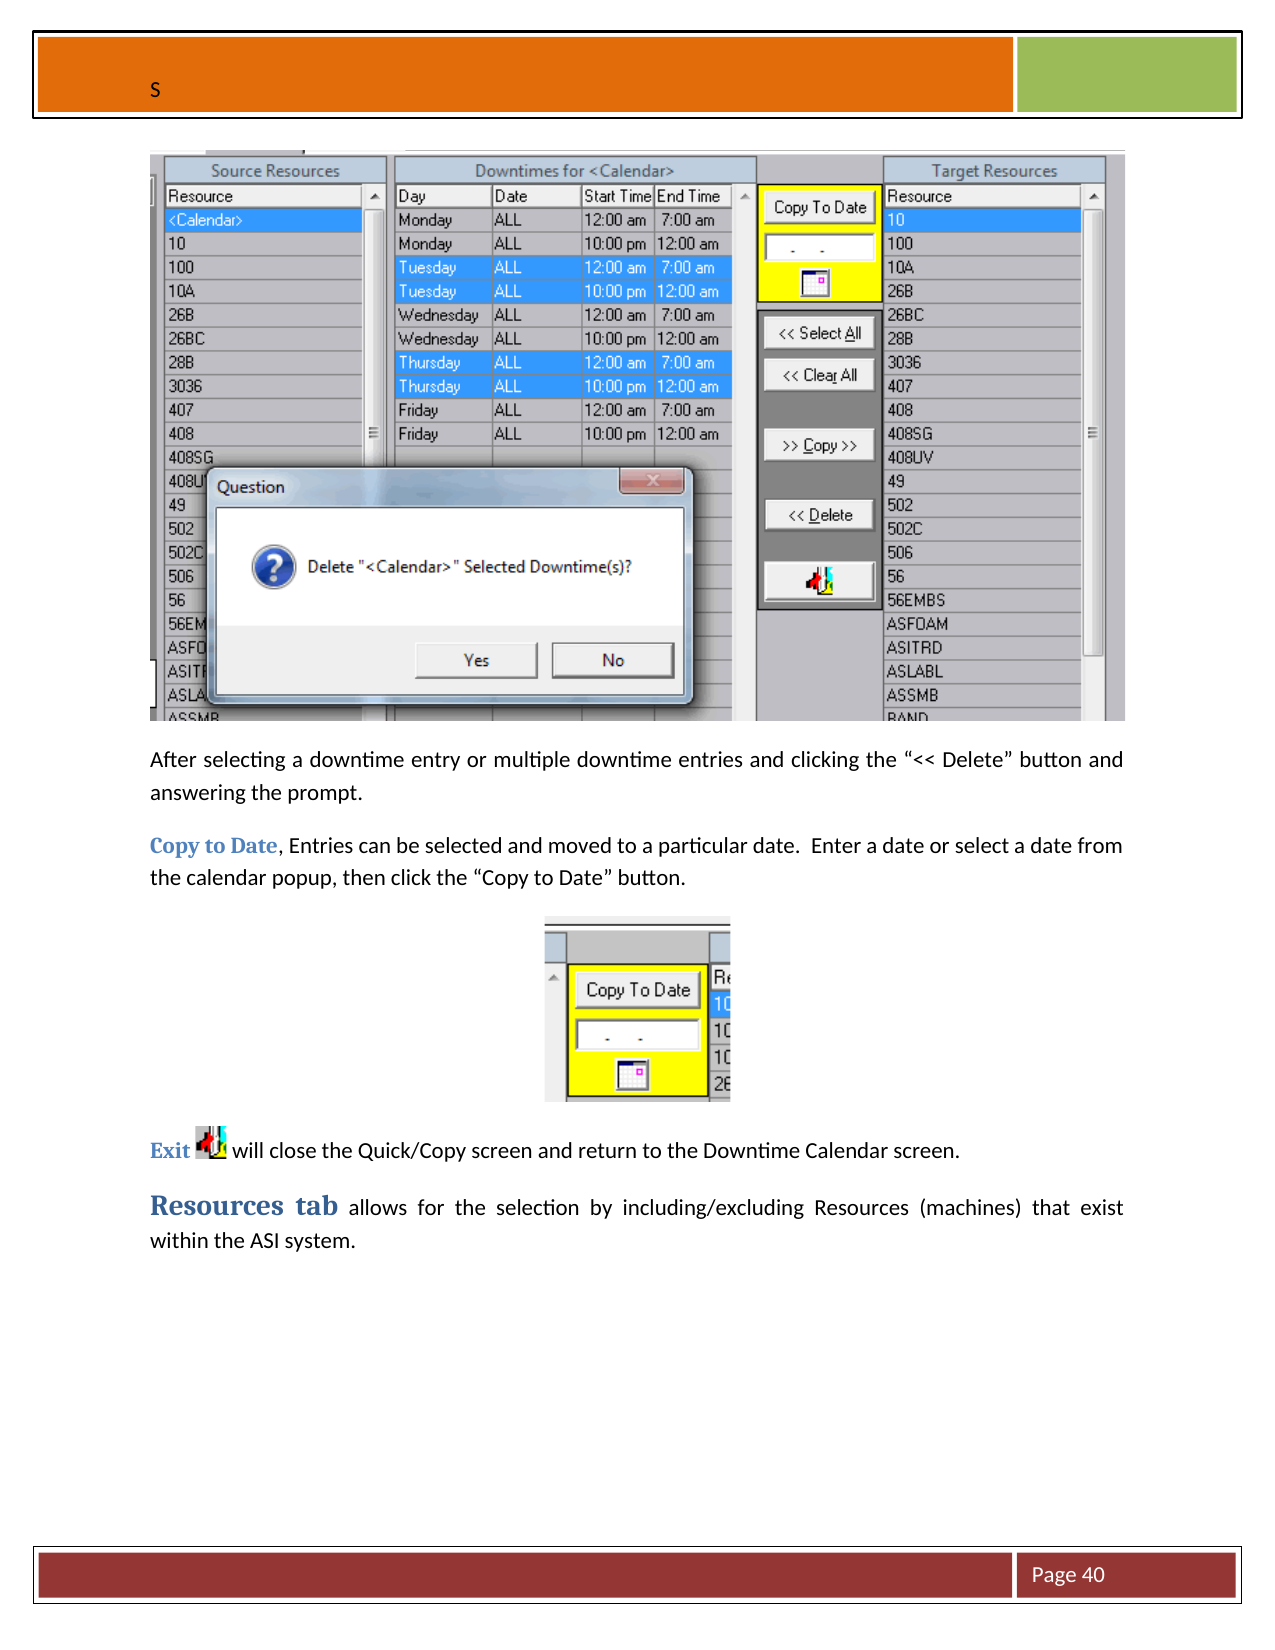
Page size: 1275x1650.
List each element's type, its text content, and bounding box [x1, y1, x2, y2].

picture [544, 916, 731, 1102]
text Resources tab allows for the selection by including/excluding Resources (machines) that exist within the ASI system. [150, 1189, 1125, 1254]
text Exit will close the Quick/Copy screen and return to the Downtime Calendar screen. [150, 1127, 1125, 1164]
text After selecting a downtime entry or multiple downtime entries and clicking the “<< Delete” button and answering the prompt. [150, 746, 1125, 806]
text Copy to Date, Entries can be selected and moved to a particular date. Enter a date or select a date from the calendar popup, then click the “Copy to Date” button. [150, 831, 1125, 891]
picture [195, 1126, 227, 1159]
picture [150, 150, 1125, 721]
